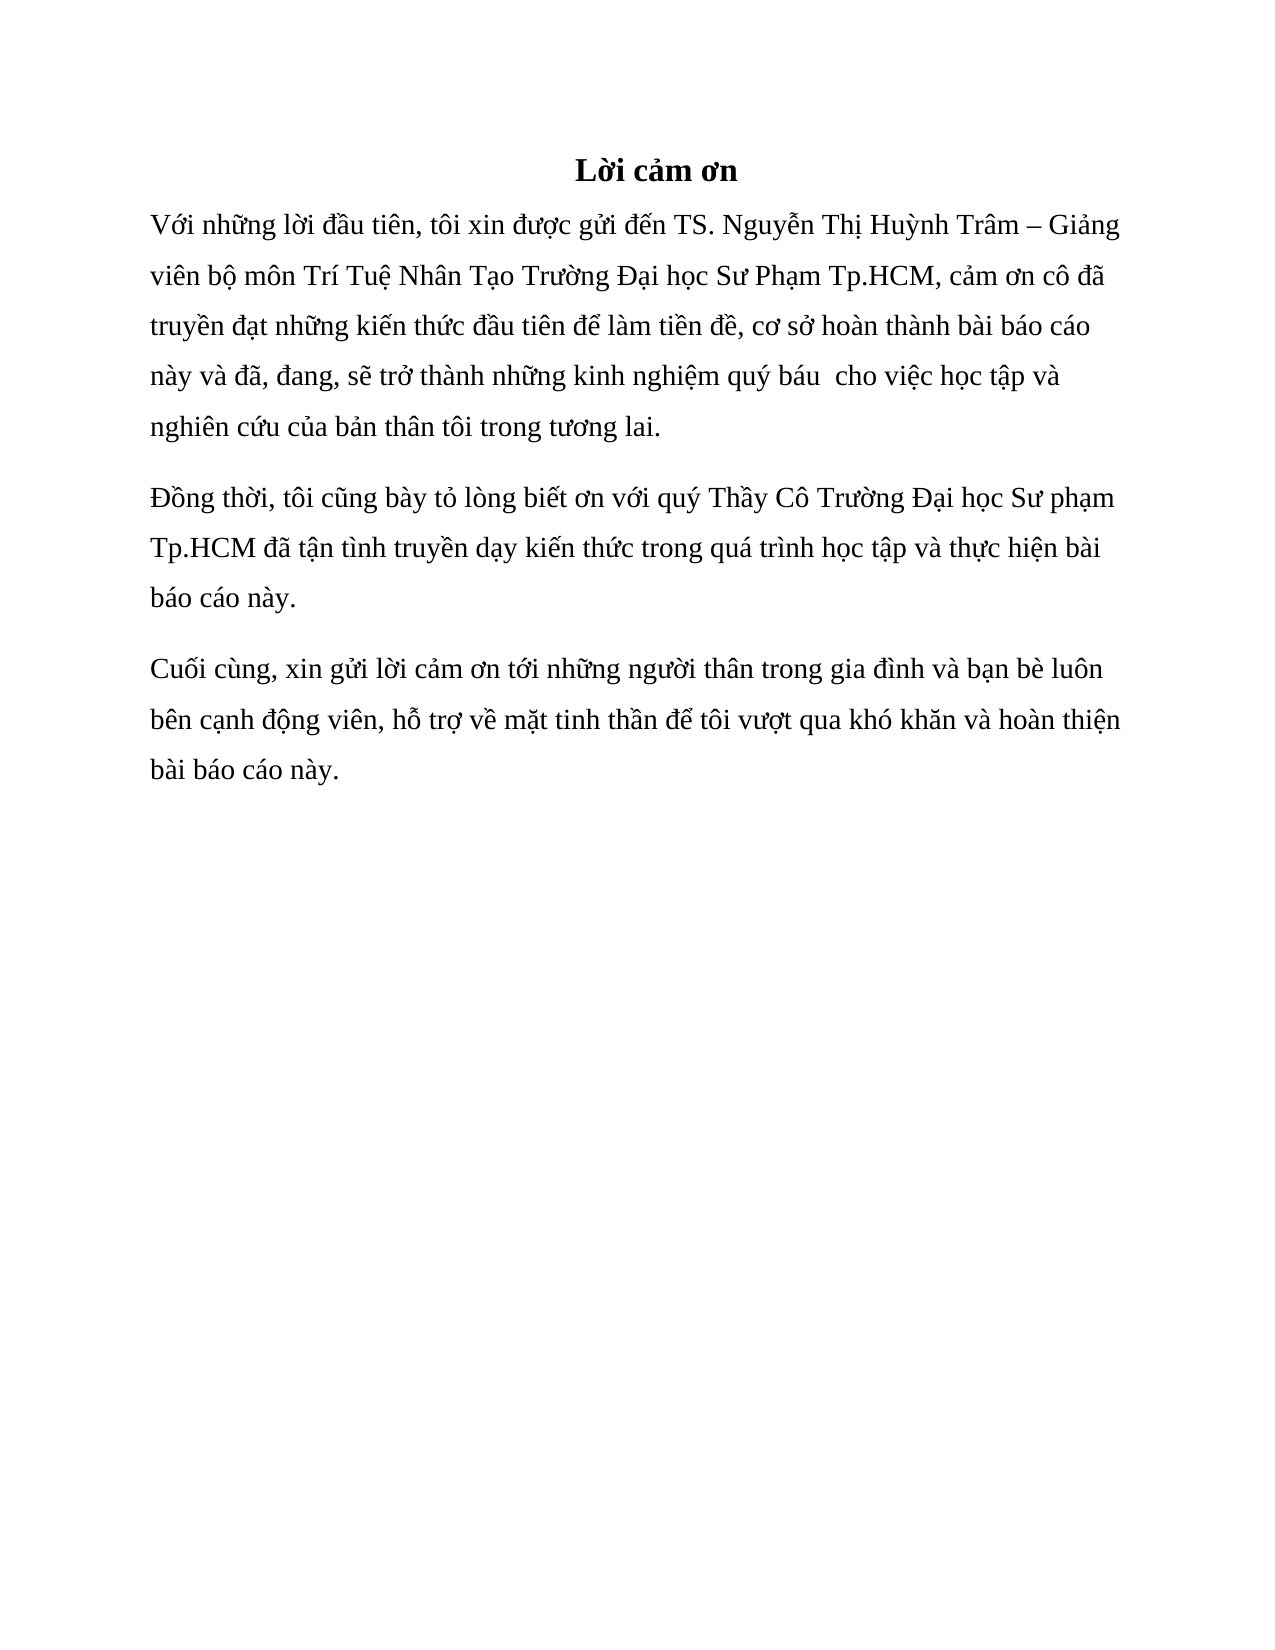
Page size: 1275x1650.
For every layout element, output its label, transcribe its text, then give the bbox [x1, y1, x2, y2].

text Đồng thời, tôi cũng bày tỏ lòng biết ơn với quý Thầy Cô Trường Đại học Sư phạm Tp.HCM đã tận tình truyền dạy kiến thức trong quá trình học tập và thực hiện bài báo cáo này. [150, 480, 1125, 614]
text Với những lời đầu tiên, tôi xin được gửi đến TS. Nguyễn Thị Huỳnh Trâm – Giảng viên bộ môn Trí Tuệ Nhân Tạo Trường Đại học Sư Phạm Tp.HCM, cảm ơn cô đã truyền đạt những kiến thức đầu tiên để làm tiền đề, cơ sở hoàn thành bài báo cáo này và đã, đang, sẽ trở thành những kinh nghiệm quý báu cho việc học tập và nghiên cứu của bản thân tôi trong tương lai. [150, 207, 1125, 442]
text Cuối cùng, xin gửi lời cảm ơn tới những người thân trong gia đình và bạn bè luôn bên cạnh động viên, hỗ trợ về mặt tinh thần để tôi vượt qua khó khăn và hoàn thiện bài báo cáo này. [150, 652, 1125, 786]
subtitle Lời cảm ơn [187, 150, 1125, 188]
